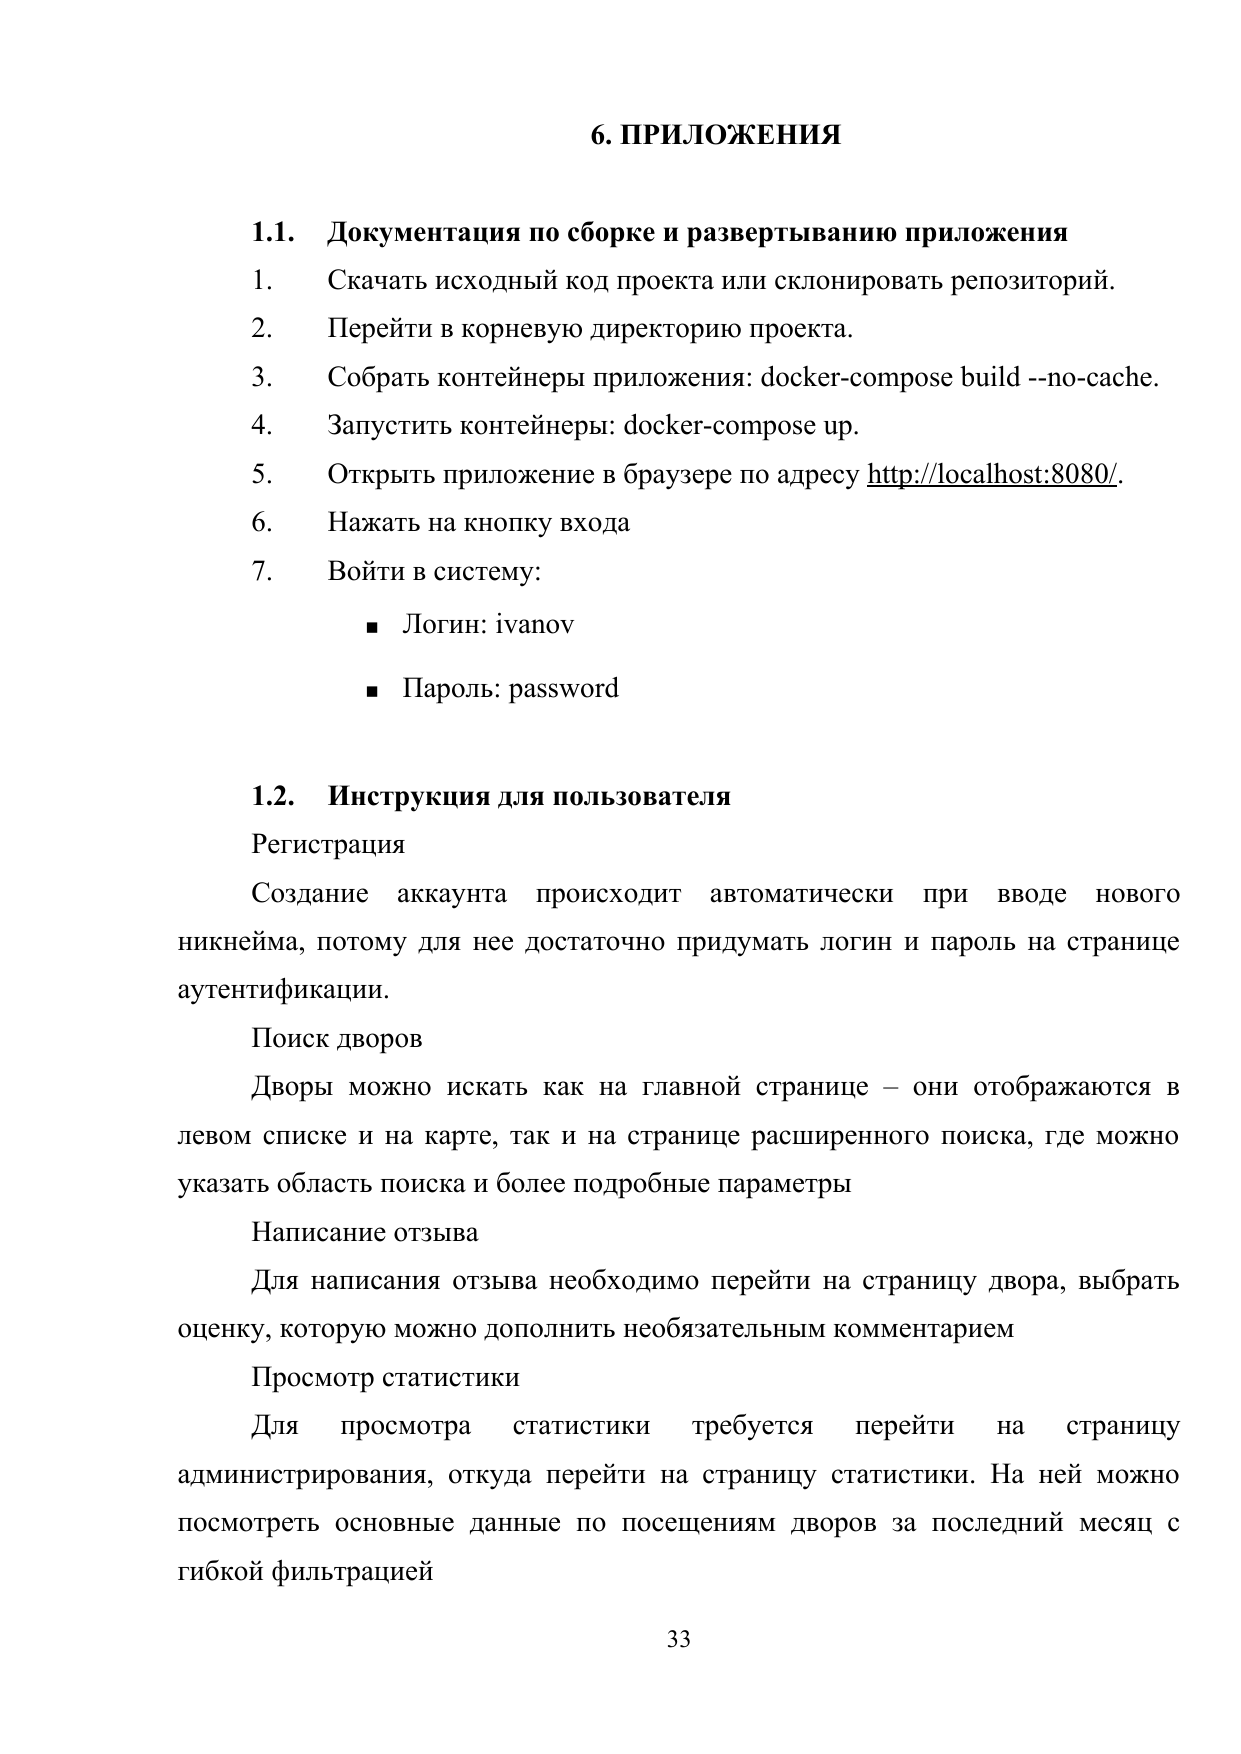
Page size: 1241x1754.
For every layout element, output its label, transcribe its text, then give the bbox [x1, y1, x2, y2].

list Войти в систему: [177, 554, 1181, 586]
text Написание отзыва [177, 1215, 1181, 1247]
text Регистрация [251, 827, 1181, 860]
list Логин: ivanov [365, 602, 1181, 645]
list Запустить контейнеры: docker-compose up. [177, 409, 1181, 441]
list Собрать контейнеры приложения: docker-compose build --no-cache. [177, 360, 1181, 393]
list Открыть приложение в браузере по адресу http://localhost:8080/. [177, 457, 1181, 489]
text Для написания отзыва необходимо перейти на страницу двора, выбрать оценку, которую можно дополнить необязательным комментарием [177, 1263, 1181, 1344]
list Перейти в корневую директорию проекта. [177, 312, 1181, 344]
list Документация по сборке и развертыванию приложения [177, 215, 1181, 247]
list Инструкция для пользователя [177, 779, 1181, 811]
list Нажать на кнопку входа [177, 506, 1181, 538]
text Просмотр статистики [177, 1360, 1181, 1393]
text Для просмотра статистики требуется перейти на страницу администрирования, откуда перейти на страницу статистики. На ней можно посмотреть основные данные по посещениям дворов за последний месяц с гибкой фильтрацией [177, 1409, 1181, 1586]
text 6. ПРИЛОЖЕНИЯ [177, 118, 1181, 150]
list Скачать исходный код проекта или склонировать репозиторий. [177, 263, 1181, 296]
text Создание аккаунта происходит автоматически при вводе нового никнейма, потому для нее достаточно придумать логин и пароль на странице аутентификации. [177, 876, 1181, 1005]
text Поиск дворов [177, 1021, 1181, 1053]
list Пароль: password [365, 667, 1181, 709]
text Дворы можно искать как на главной странице – они отображаются в левом списке и на карте, так и на странице расширенного поиска, где можно указать область поиска и более подробные параметры [177, 1070, 1181, 1199]
